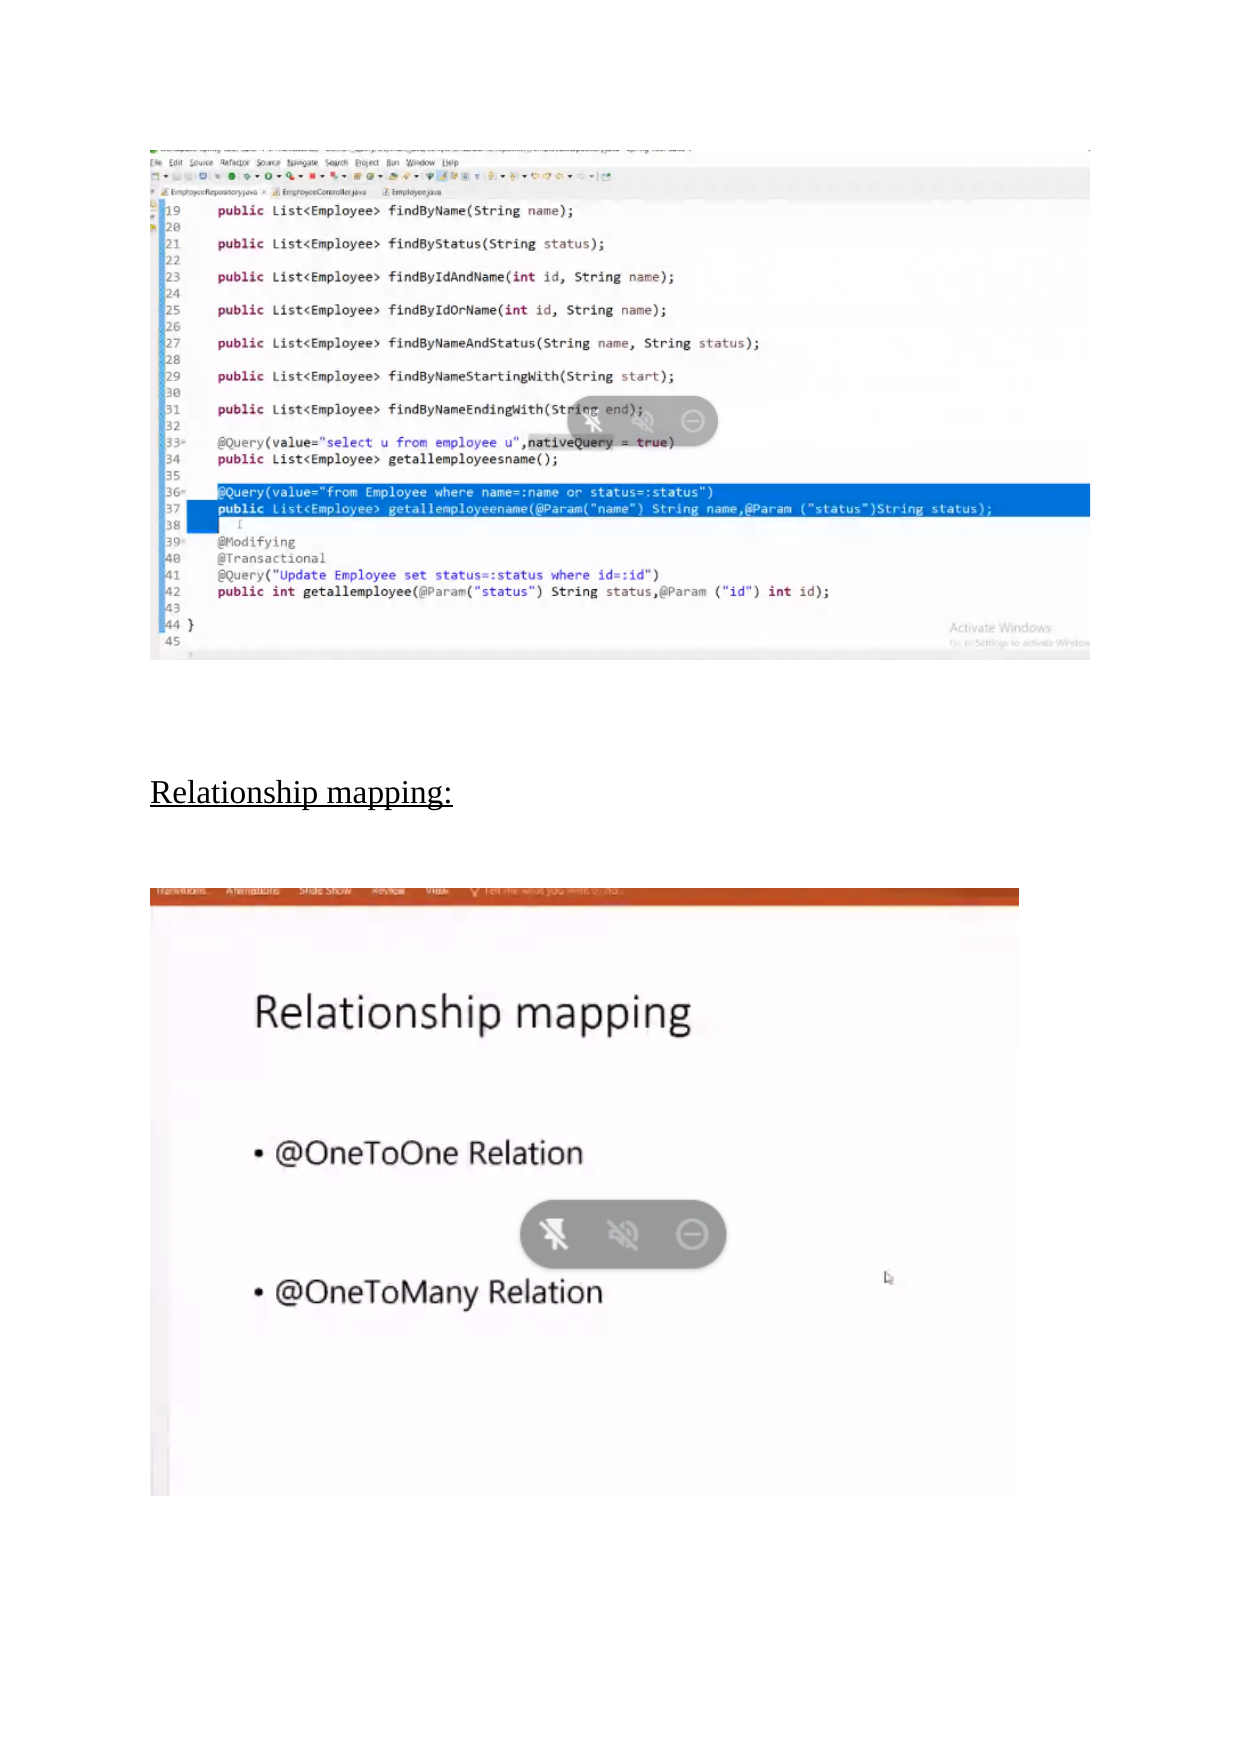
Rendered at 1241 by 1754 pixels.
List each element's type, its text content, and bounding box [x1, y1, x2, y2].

picture [150, 150, 1091, 660]
text Relationship mapping: [150, 772, 1090, 810]
picture [150, 888, 1019, 1496]
